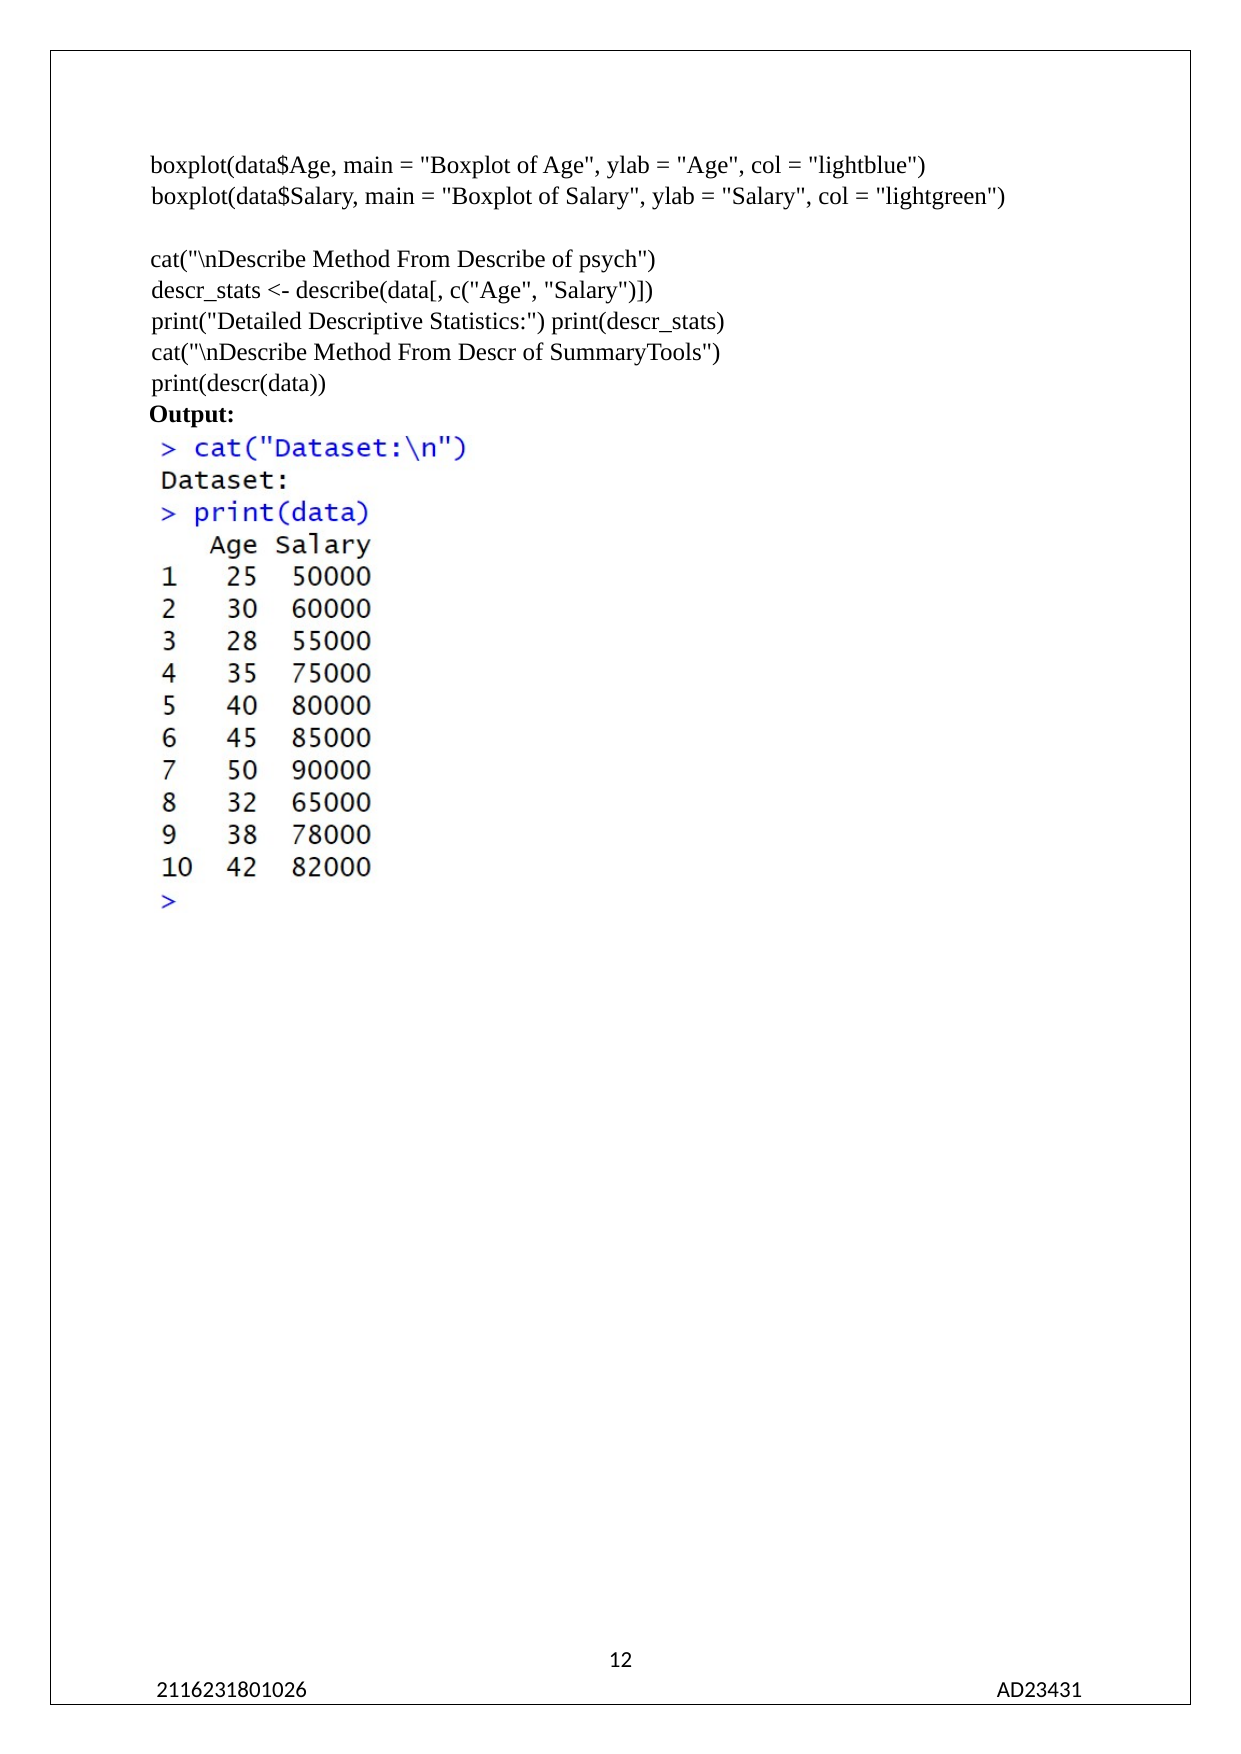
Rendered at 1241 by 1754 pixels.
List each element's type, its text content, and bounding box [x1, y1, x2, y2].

picture [153, 435, 475, 913]
text boxplot(data$Age, main = "Boxplot of Age", ylab = "Age", col = "lightblue") boxplot(data$Salary, main = "Boxplot of Salary", ylab = "Salary", col = "lightgreen") [150, 150, 1098, 210]
text cat("\nDescribe Method From Describe of psych") descr_stats <- describe(data[, c("Age", "Salary")]) print("Detailed Descriptive Statistics:") print(descr_stats) cat("\nDescribe Method From Descr of SummaryTools") print(descr(data)) [150, 244, 727, 397]
text Output: [149, 399, 1098, 428]
